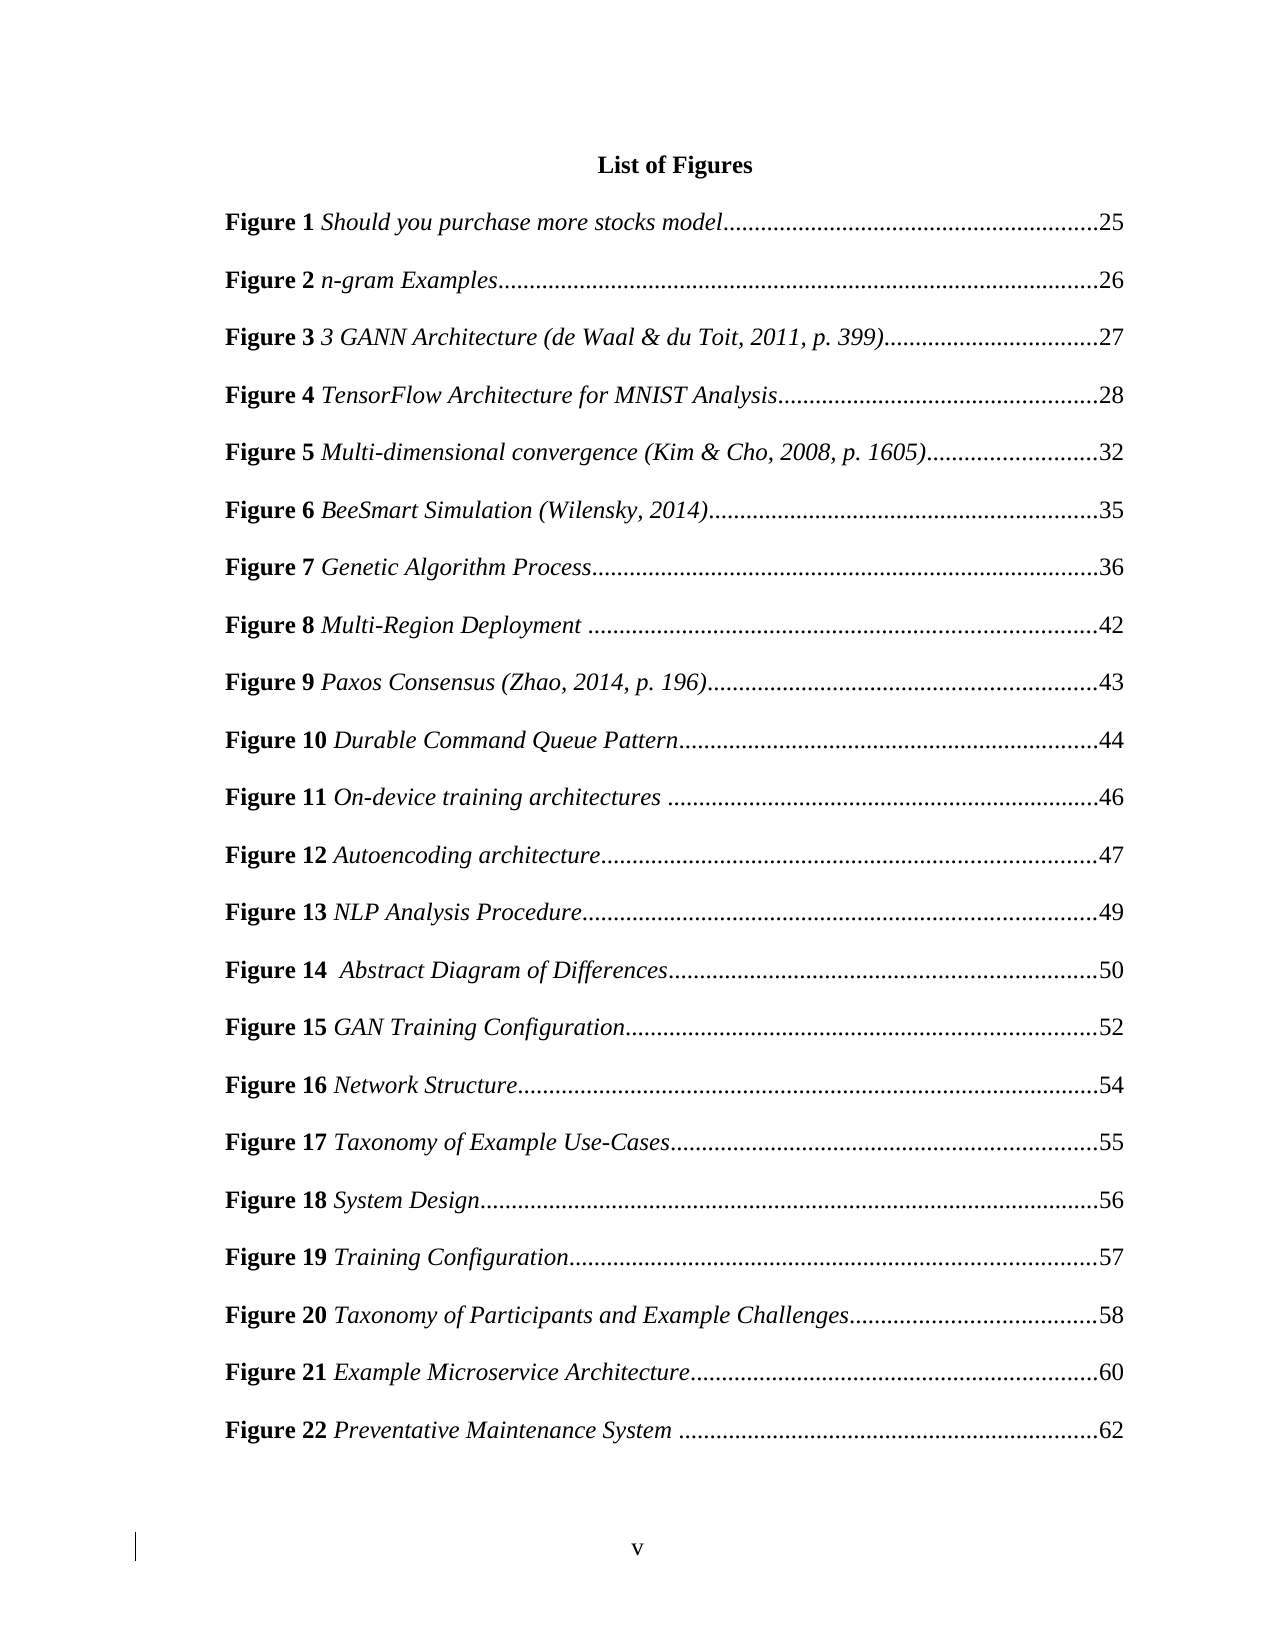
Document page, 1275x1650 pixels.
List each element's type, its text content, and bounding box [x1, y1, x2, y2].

text Figure 21 Example Microservice Architecture 60 [150, 1357, 1125, 1386]
text Figure 17 Taxonomy of Example Use-Cases 55 [150, 1127, 1125, 1156]
text Figure 2 n-gram Examples 26 [150, 265, 1125, 294]
text Figure 6 BeeSmart Simulation (Wilensky, 2014) 35 [150, 495, 1125, 524]
text Figure 11 On-device training architectures 46 [150, 782, 1125, 811]
text Figure 8 Multi-Region Deployment 42 [150, 610, 1125, 639]
text Figure 9 Paxos Consensus (Zhao, 2014, p. 196) 43 [150, 667, 1125, 696]
text Figure 5 Multi-dimensional convergence (Kim & Cho, 2008, p. 1605) 32 [150, 437, 1125, 466]
text Figure 1 Should you purchase more stocks model 25 [150, 207, 1125, 236]
text Figure 13 NLP Analysis Procedure 49 [150, 897, 1125, 926]
text Figure 19 Training Configuration 57 [150, 1242, 1125, 1271]
text Figure 4 TensorFlow Architecture for MNIST Analysis 28 [150, 380, 1125, 409]
text Figure 10 Durable Command Queue Pattern 44 [150, 725, 1125, 754]
text Figure 15 GAN Training Configuration 52 [150, 1012, 1125, 1041]
text Figure 3 3 GANN Architecture (de Waal & du Toit, 2011, p. 399) 27 [150, 322, 1125, 351]
text Figure 16 Network Structure 54 [150, 1070, 1125, 1099]
text Figure 18 System Design 56 [150, 1185, 1125, 1214]
text Figure 20 Taxonomy of Participants and Example Challenges 58 [150, 1300, 1125, 1329]
text Figure 12 Autoencoding architecture 47 [150, 840, 1125, 869]
text Figure 22 Preventative Maintenance System 62 [150, 1415, 1125, 1444]
text List of Figures [150, 150, 1125, 179]
text Figure 7 Genetic Algorithm Process 36 [150, 552, 1125, 581]
text Figure 14 Abstract Diagram of Differences 50 [150, 955, 1125, 984]
